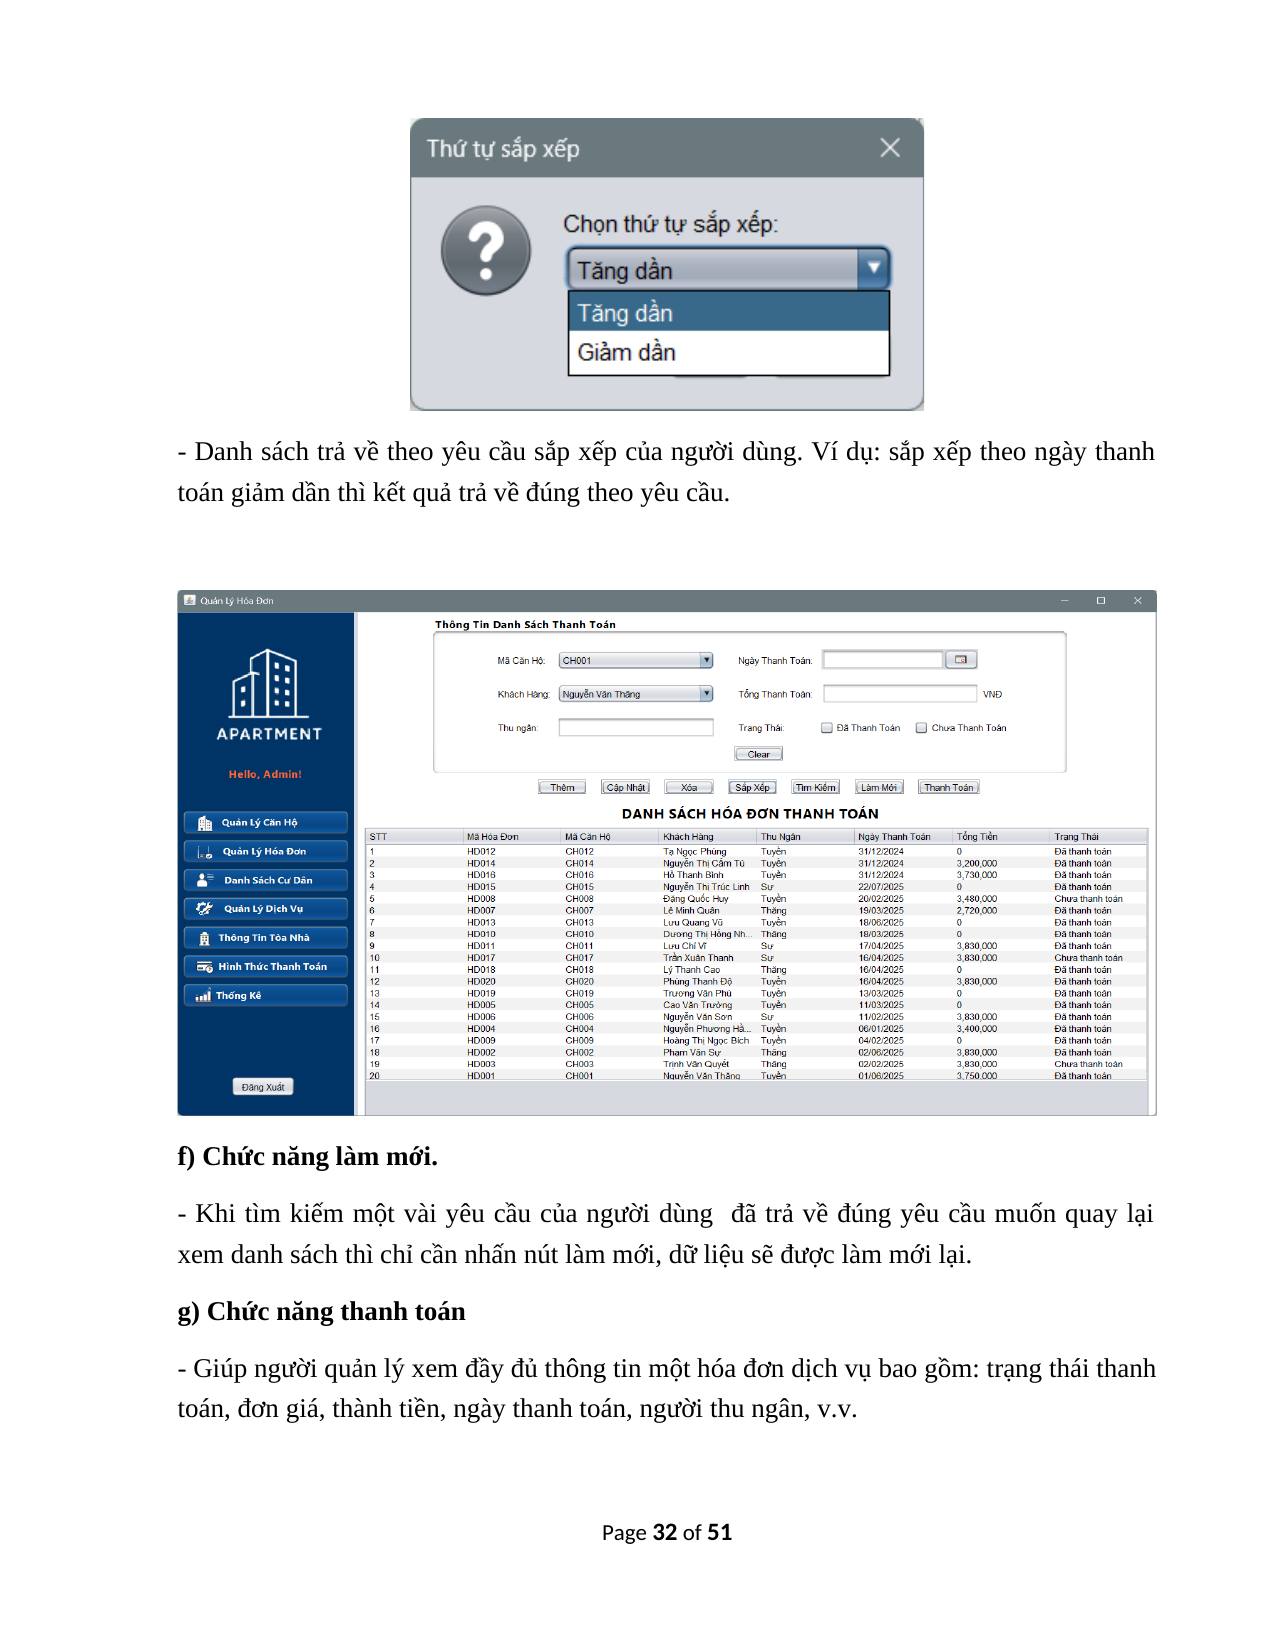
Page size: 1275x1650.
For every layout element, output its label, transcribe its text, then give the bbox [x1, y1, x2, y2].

picture [410, 118, 925, 411]
picture [177, 590, 1157, 1116]
text - Giúp người quản lý xem đầy đủ thông tin một hóa đơn dịch vụ bao gồm: trạng thái thanh toán, đơn giá, thành tiền, ngày thanh toán, người thu ngân, v.v. [177, 1352, 1157, 1424]
text f) Chức năng làm mới. [177, 1141, 1157, 1172]
text - Danh sách trả về theo yêu cầu sắp xếp của người dùng. Ví dụ: sắp xếp theo ngày thanh toán giảm dần thì kết quả trả về đúng theo yêu cầu. [177, 435, 1157, 507]
text - Khi tìm kiếm một vài yêu cầu của người dùng đã trả về đúng yêu cầu muốn quay lại xem danh sách thì chỉ cần nhấn nút làm mới, dữ liệu sẽ được làm mới lại. [177, 1198, 1157, 1269]
text g) Chức năng thanh toán [177, 1295, 1157, 1326]
